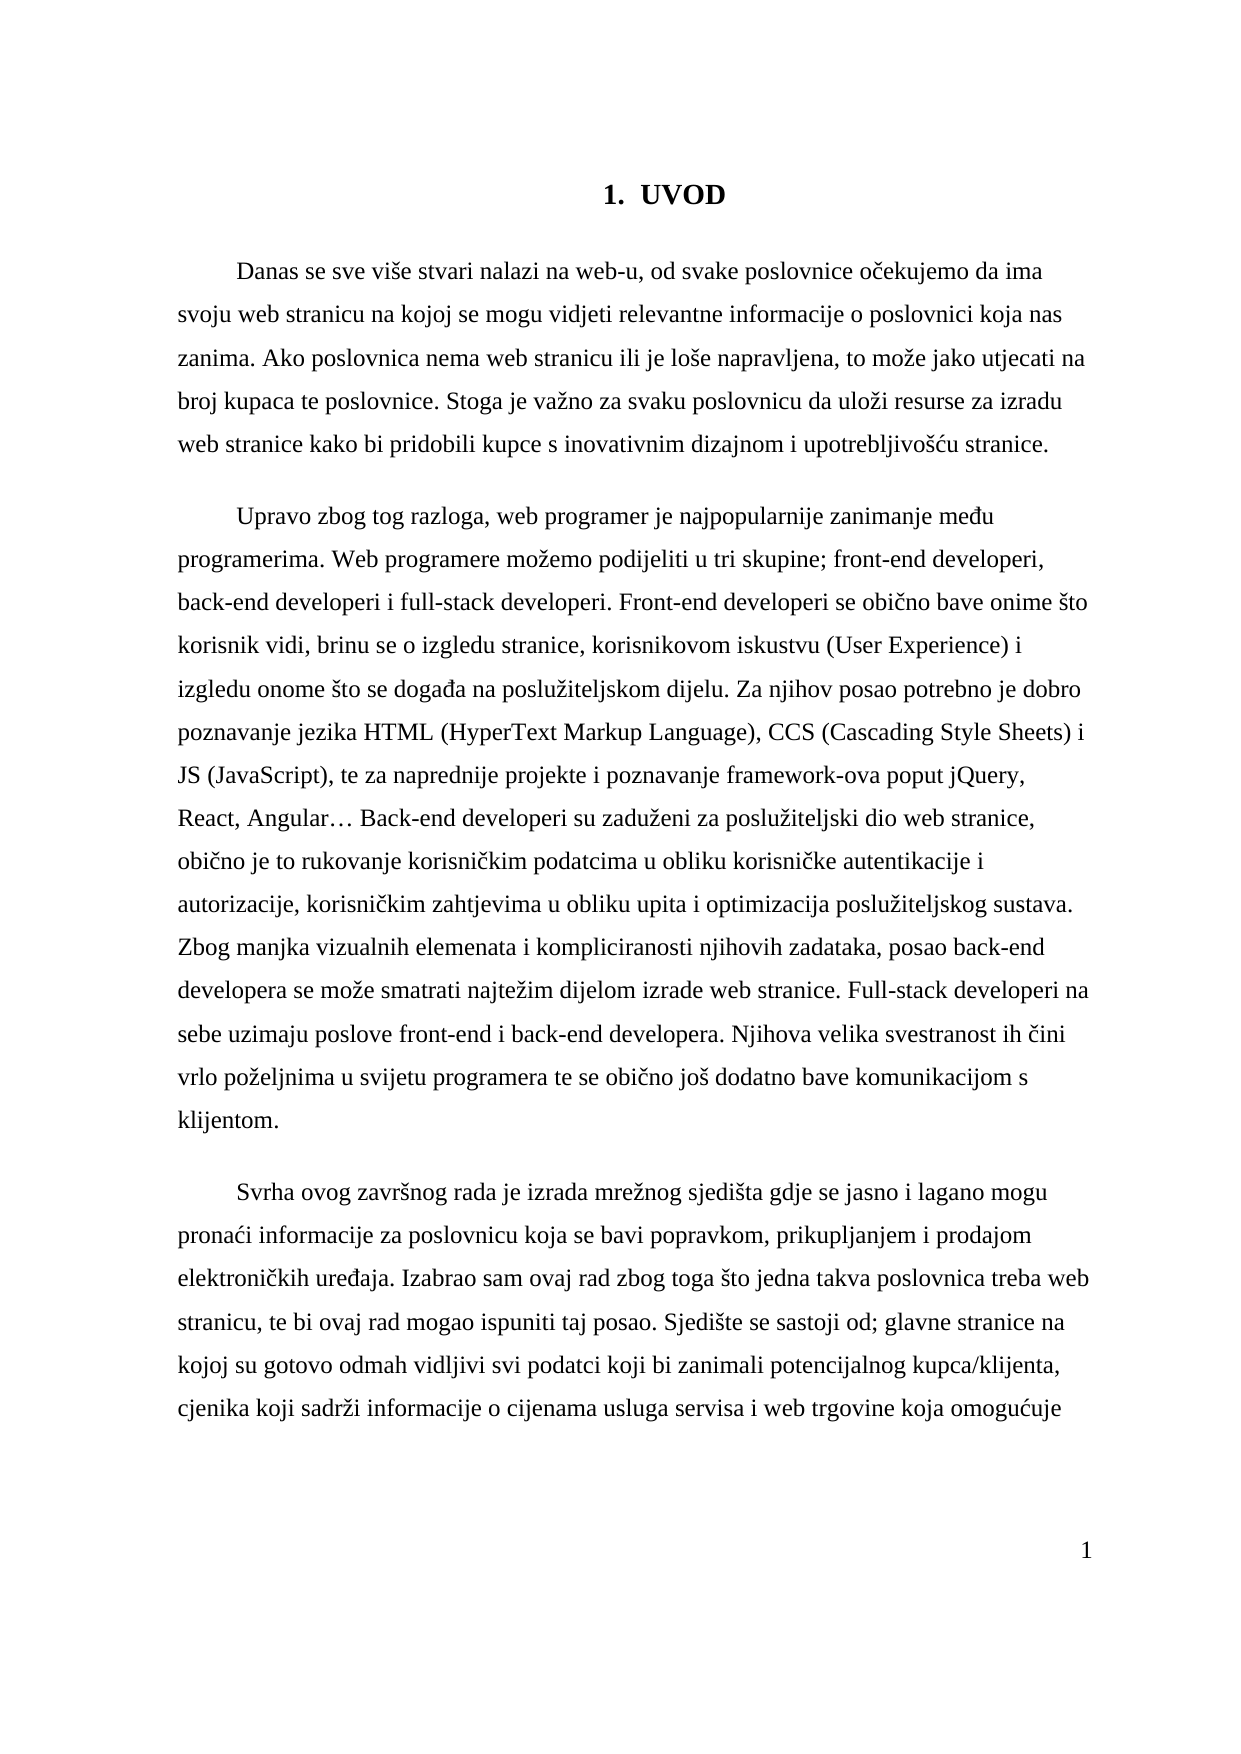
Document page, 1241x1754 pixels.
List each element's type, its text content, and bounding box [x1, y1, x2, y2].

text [177, 1177, 1092, 1422]
text Upravo zbog tog razloga, web programer je najpopularnije zanimanje među programerima. Web programere možemo podijeliti u tri skupine; front-end developeri, back-end developeri i full-stack developeri. Front-end developeri se obično bave onime što korisnik vidi, brinu se o izgledu stranice, korisnikovom iskustvu (User Experience) i izgledu onome što se događa na poslužiteljskom dijelu. Za njihov posao potrebno je dobro poznavanje jezika HTML (HyperText Markup Language), CCS (Cascading Style Sheets) i JS (JavaScript), te za naprednije projekte i poznavanje framework-ova poput jQuery, React, Angular… Back-end developeri su zaduženi za poslužiteljski dio web stranice, obično je to rukovanje korisničkim podatcima u obliku korisničke autentikacije i autorizacije, korisničkim zahtjevima u obliku upita i optimizacija poslužiteljskog sustava. Zbog manjka vizualnih elemenata i kompliciranosti njihovih zadataka, posao back-end developera se može smatrati najtežim dijelom izrade web stranice. Full-stack developeri na sebe uzimaju poslove front-end i back-end developera. Njihova velika svestranost ih čini vrlo poželjnima u svijetu programera te se obično još dodatno bave komunikacijom s klijentom. [177, 501, 1092, 1134]
text Danas se sve više stvari nalazi na web-u, od svake poslovnice očekujemo da ima svoju web stranicu na kojoj se mogu vidjeti relevantne informacije o poslovnici koja nas zanima. Ako poslovnica nema web stranicu ili je loše napravljena, to može jako utjecati na broj kupaca te poslovnice. Stoga je važno za svaku poslovnicu da uloži resurse za izradu web stranice kako bi pridobili kupce s inovativnim dizajnom i upotrebljivošću stranice. [177, 256, 1092, 458]
subtitle UVOD [236, 177, 1092, 210]
